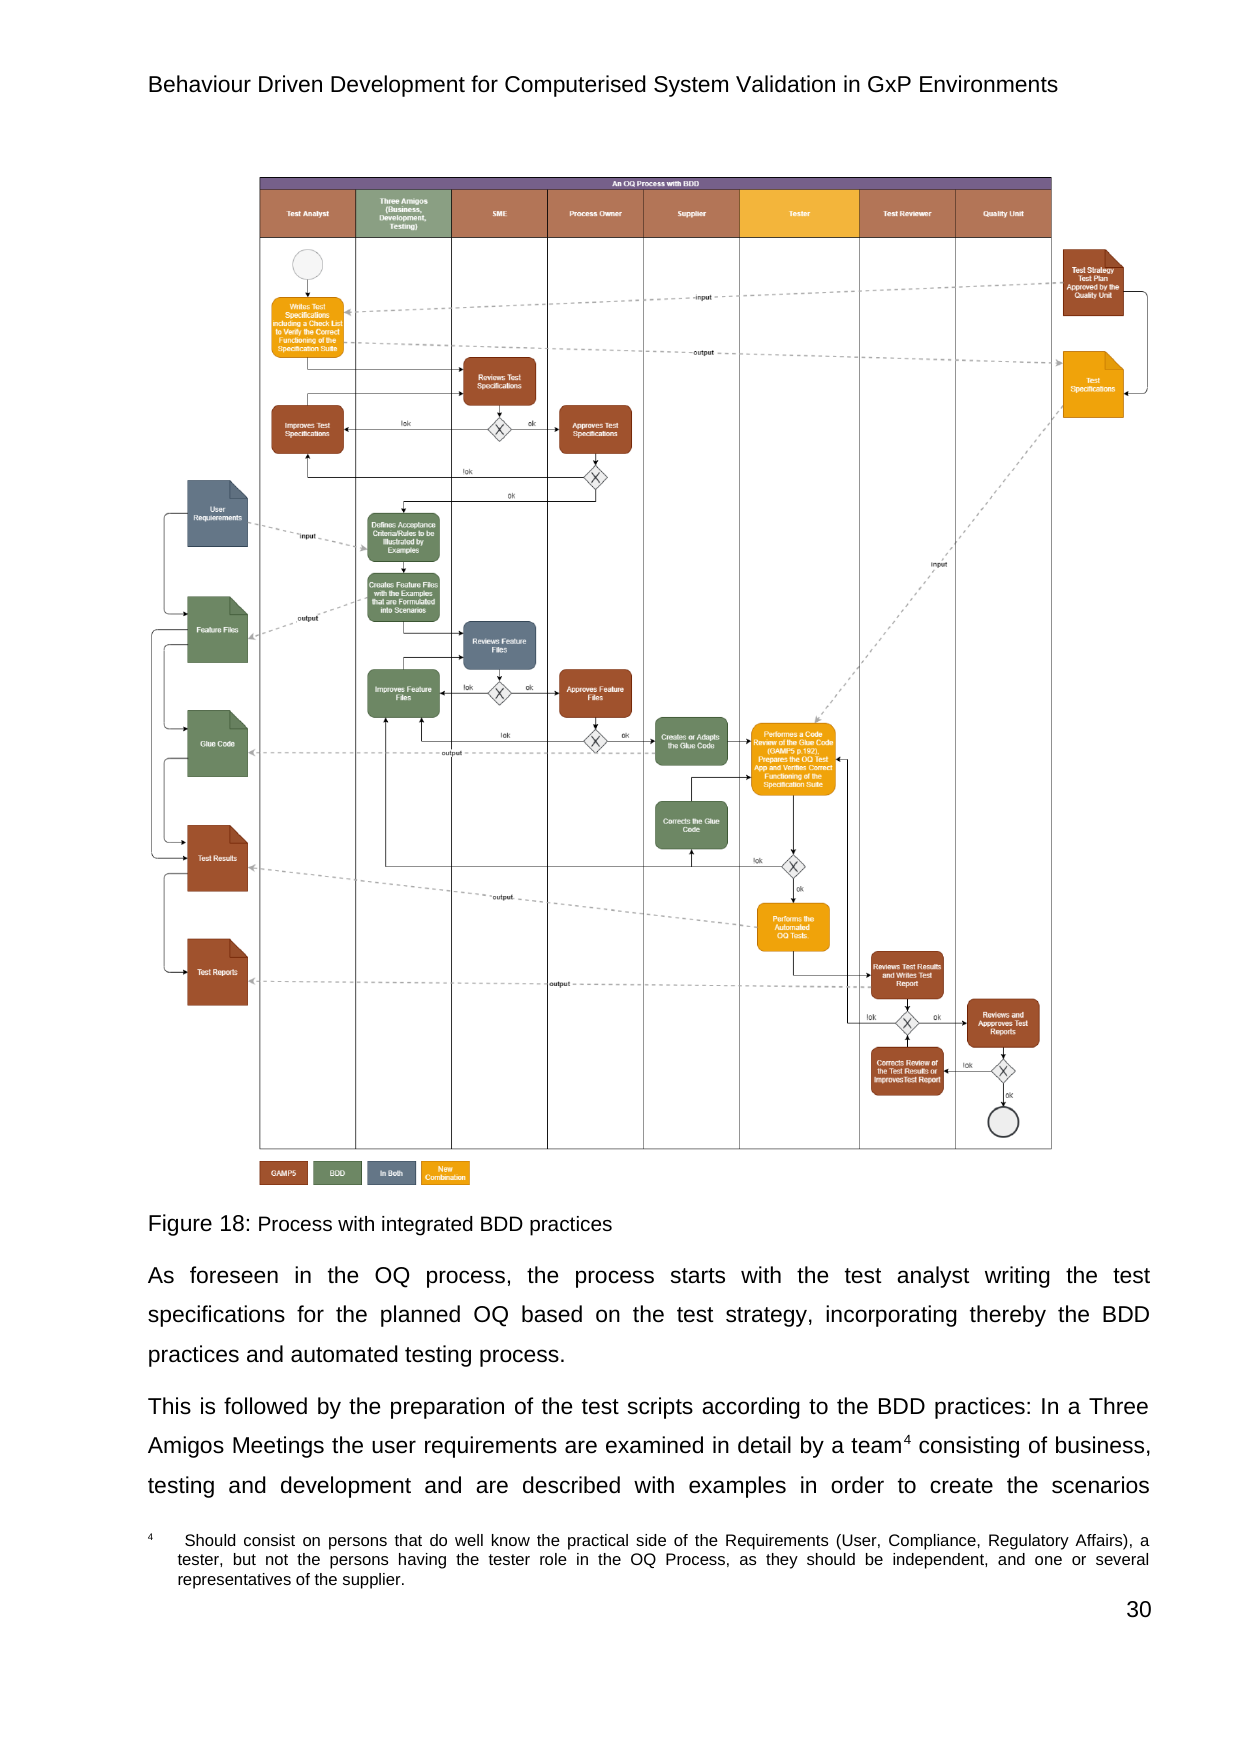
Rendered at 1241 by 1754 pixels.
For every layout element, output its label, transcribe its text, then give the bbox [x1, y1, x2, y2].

text Figure 18: Process with integrated BDD practices [148, 1210, 1152, 1236]
picture [147, 177, 1152, 1185]
text As foreseen in the OQ process, the process starts with the test analyst writing the test specifications for the planned OQ based on the test strategy, incorporating thereby the BDD practices and automated testing process. [148, 1262, 1152, 1367]
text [148, 1393, 1152, 1498]
